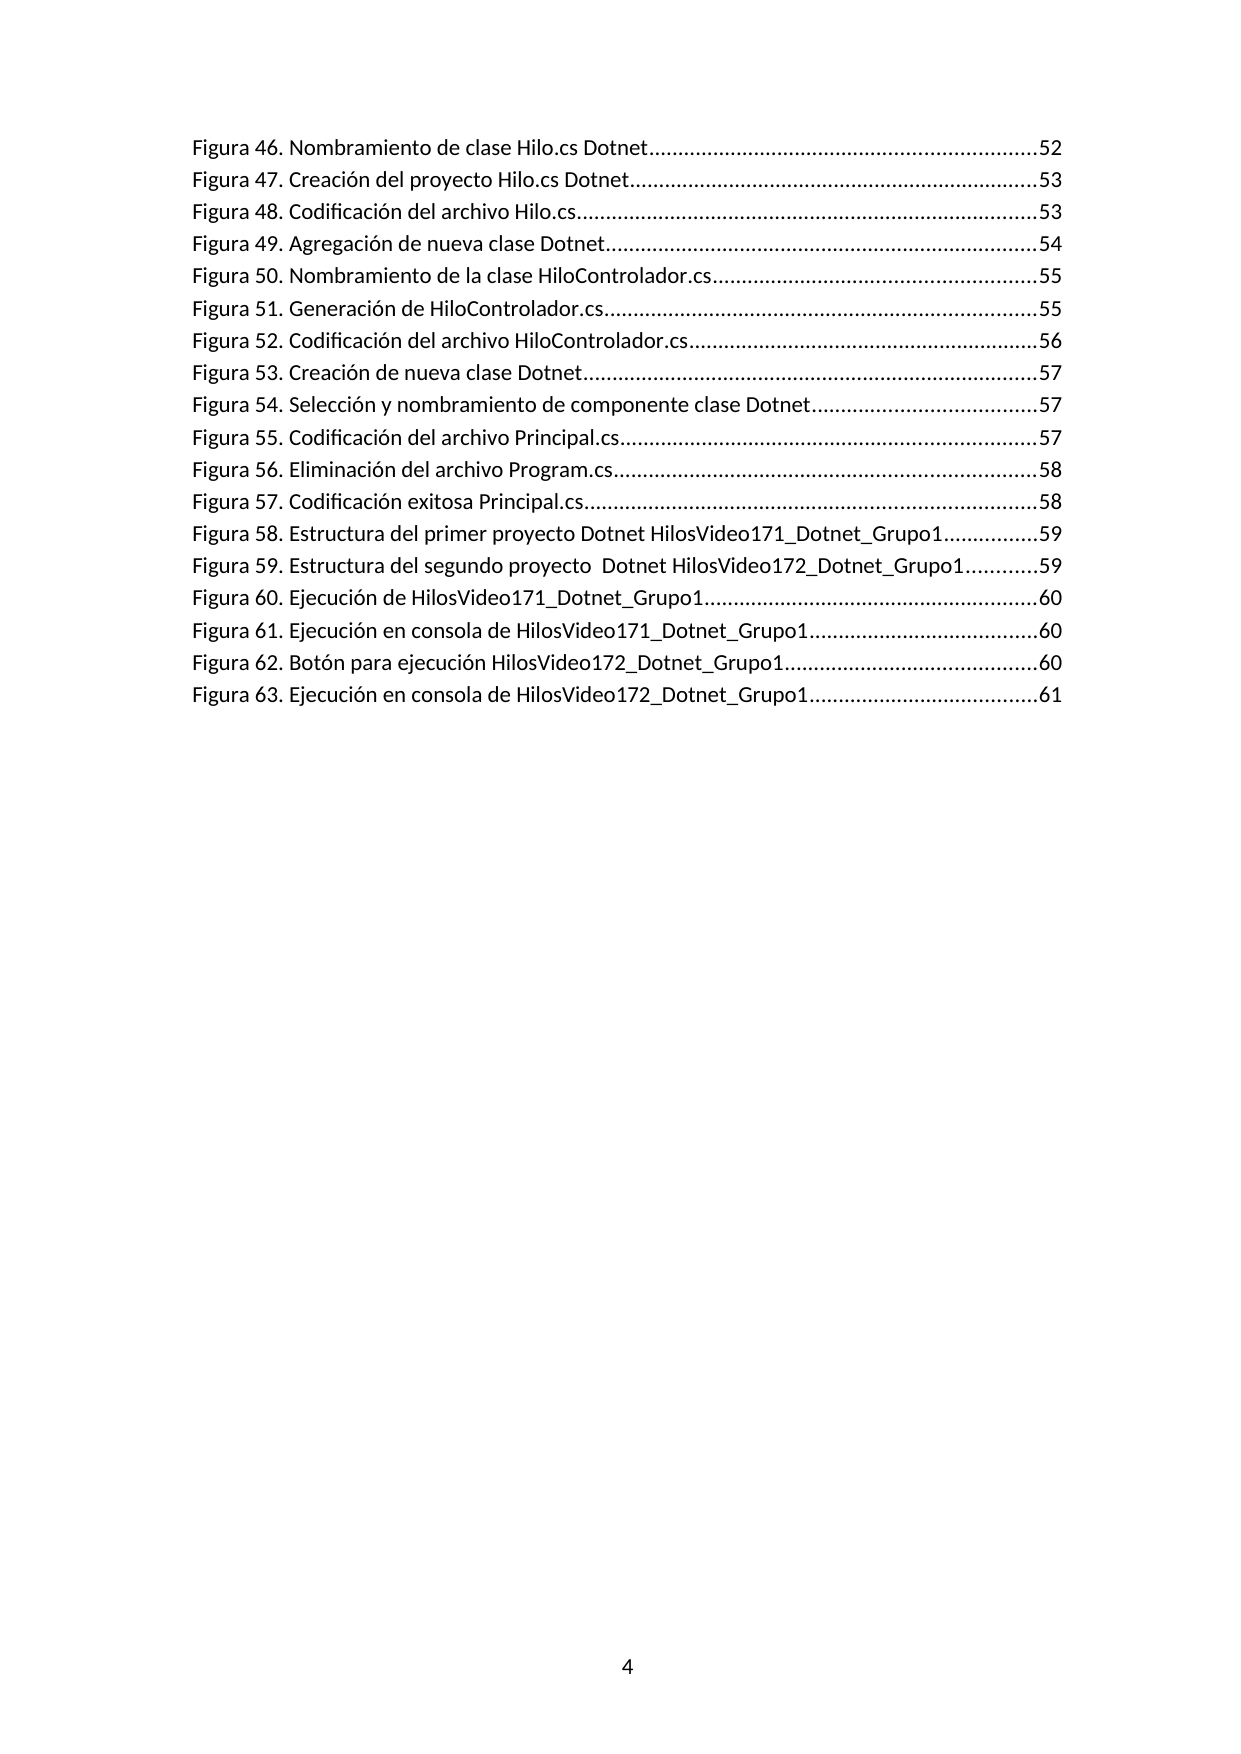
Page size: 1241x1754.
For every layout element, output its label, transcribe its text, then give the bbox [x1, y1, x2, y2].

text Figura 61. Ejecución en consola de HilosVideo171_Dotnet_Grupo1 60 [192, 616, 1063, 644]
text Figura 48. Codificación del archivo Hilo.cs 53 [192, 197, 1063, 225]
text Figura 49. Agregación de nueva clase Dotnet 54 [192, 229, 1063, 257]
text Figura 52. Codificación del archivo HiloControlador.cs 56 [192, 326, 1063, 354]
text Figura 54. Selección y nombramiento de componente clase Dotnet 57 [192, 390, 1063, 418]
text Figura 53. Creación de nueva clase Dotnet 57 [192, 358, 1063, 386]
text Figura 58. Estructura del primer proyecto Dotnet HilosVideo171_Dotnet_Grupo1 59 [192, 519, 1063, 547]
text Figura 56. Eliminación del archivo Program.cs 58 [192, 455, 1063, 483]
text Figura 57. Codificación exitosa Principal.cs 58 [192, 487, 1063, 515]
text Figura 63. Ejecución en consola de HilosVideo172_Dotnet_Grupo1 61 [192, 680, 1063, 708]
text Figura 55. Codificación del archivo Principal.cs 57 [192, 423, 1063, 451]
text Figura 51. Generación de HiloControlador.cs 55 [192, 294, 1063, 322]
text Figura 59. Estructura del segundo proyecto Dotnet HilosVideo172_Dotnet_Grupo1 59 [192, 551, 1063, 579]
text Figura 62. Botón para ejecución HilosVideo172_Dotnet_Grupo1 60 [192, 648, 1063, 676]
text Figura 47. Creación del proyecto Hilo.cs Dotnet 53 [192, 165, 1063, 193]
text Figura 60. Ejecución de HilosVideo171_Dotnet_Grupo1 60 [192, 583, 1063, 612]
text Figura 50. Nombramiento de la clase HiloControlador.cs 55 [192, 262, 1063, 290]
text Figura 46. Nombramiento de clase Hilo.cs Dotnet 52 [192, 133, 1063, 161]
